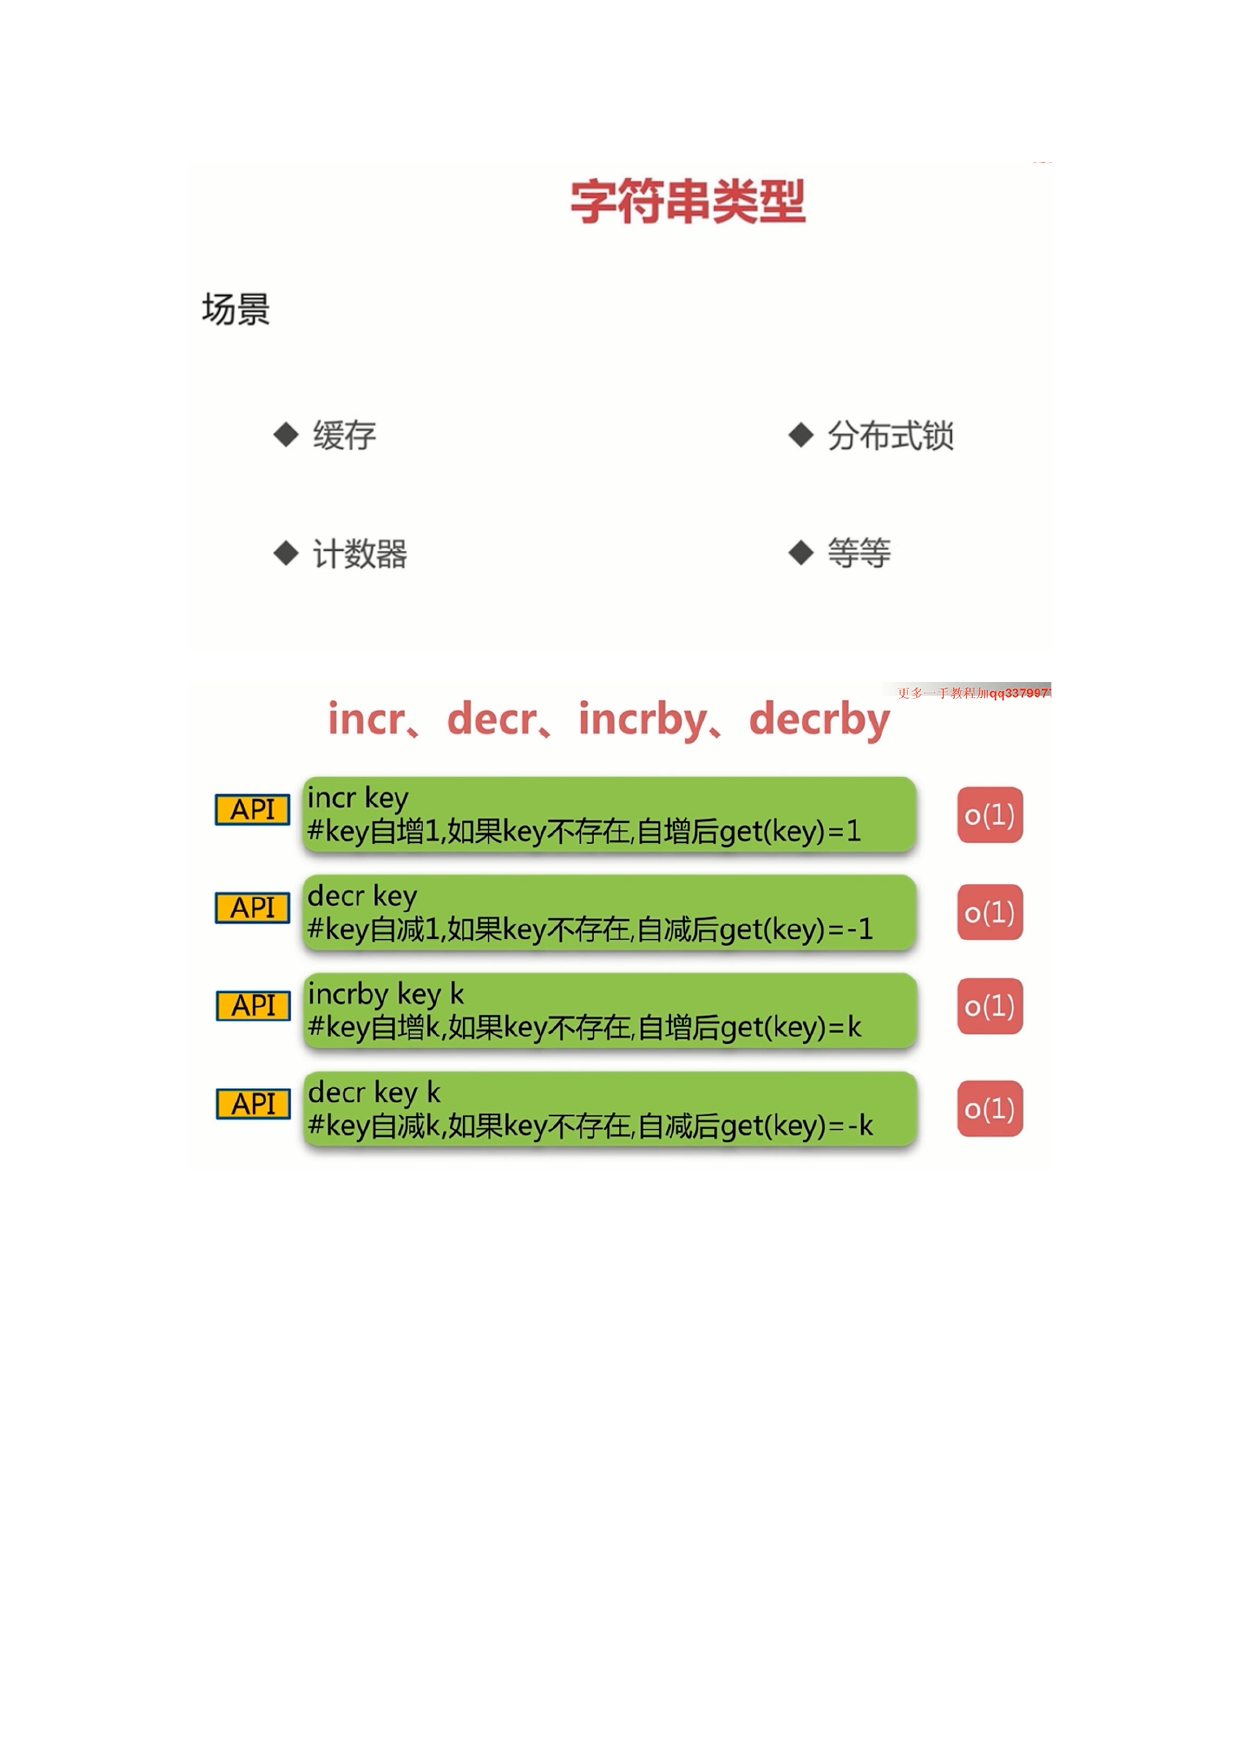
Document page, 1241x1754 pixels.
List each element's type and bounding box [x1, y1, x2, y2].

picture [187, 162, 1053, 651]
picture [187, 682, 1052, 1170]
